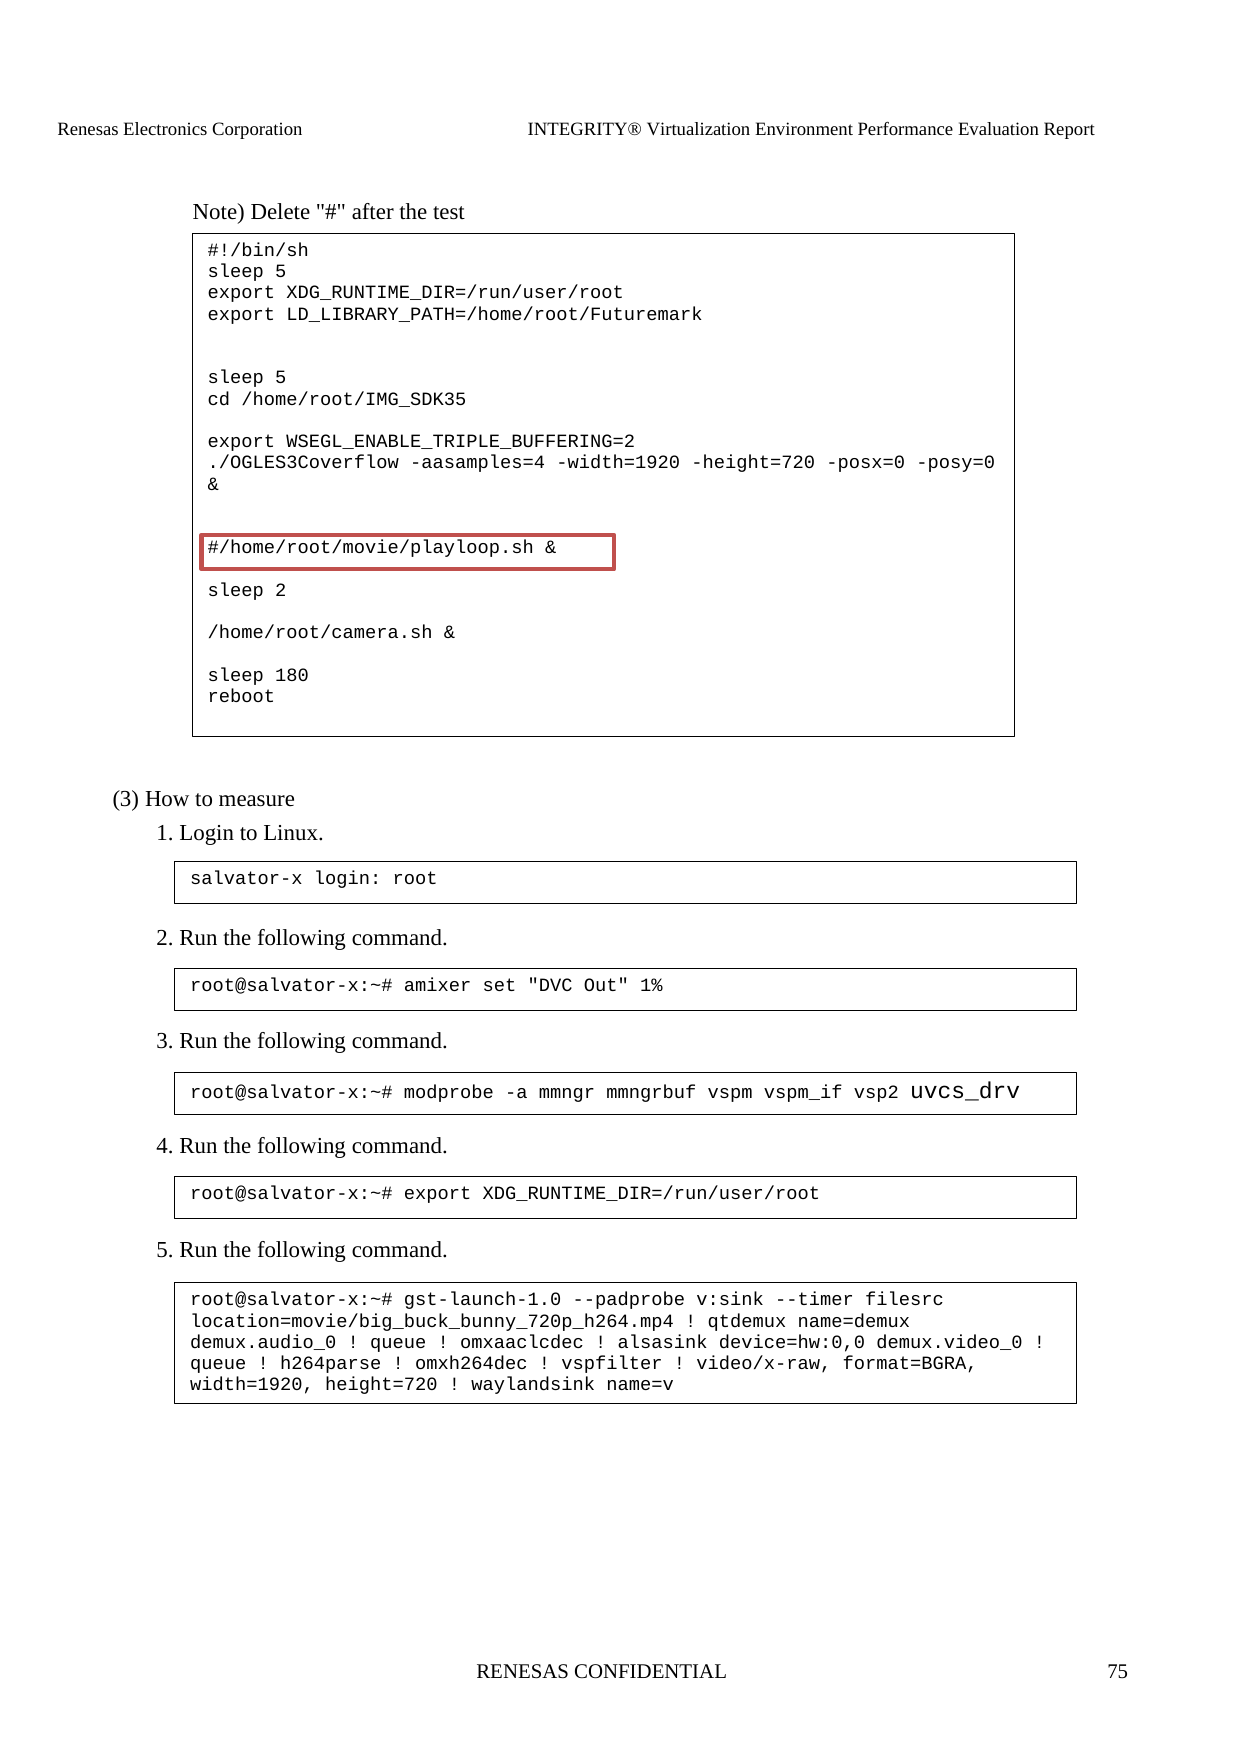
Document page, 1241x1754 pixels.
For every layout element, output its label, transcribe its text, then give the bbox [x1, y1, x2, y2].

list Login to Linux. [156, 819, 1128, 846]
list Run the following command. [156, 1028, 1128, 1054]
list Run the following command. [156, 1236, 1128, 1262]
text Note) Delete "#" after the test [112, 198, 1128, 225]
list Run the following command. [156, 923, 1128, 950]
list How to measure [112, 785, 1128, 811]
list Run the following command. [156, 1132, 1128, 1158]
